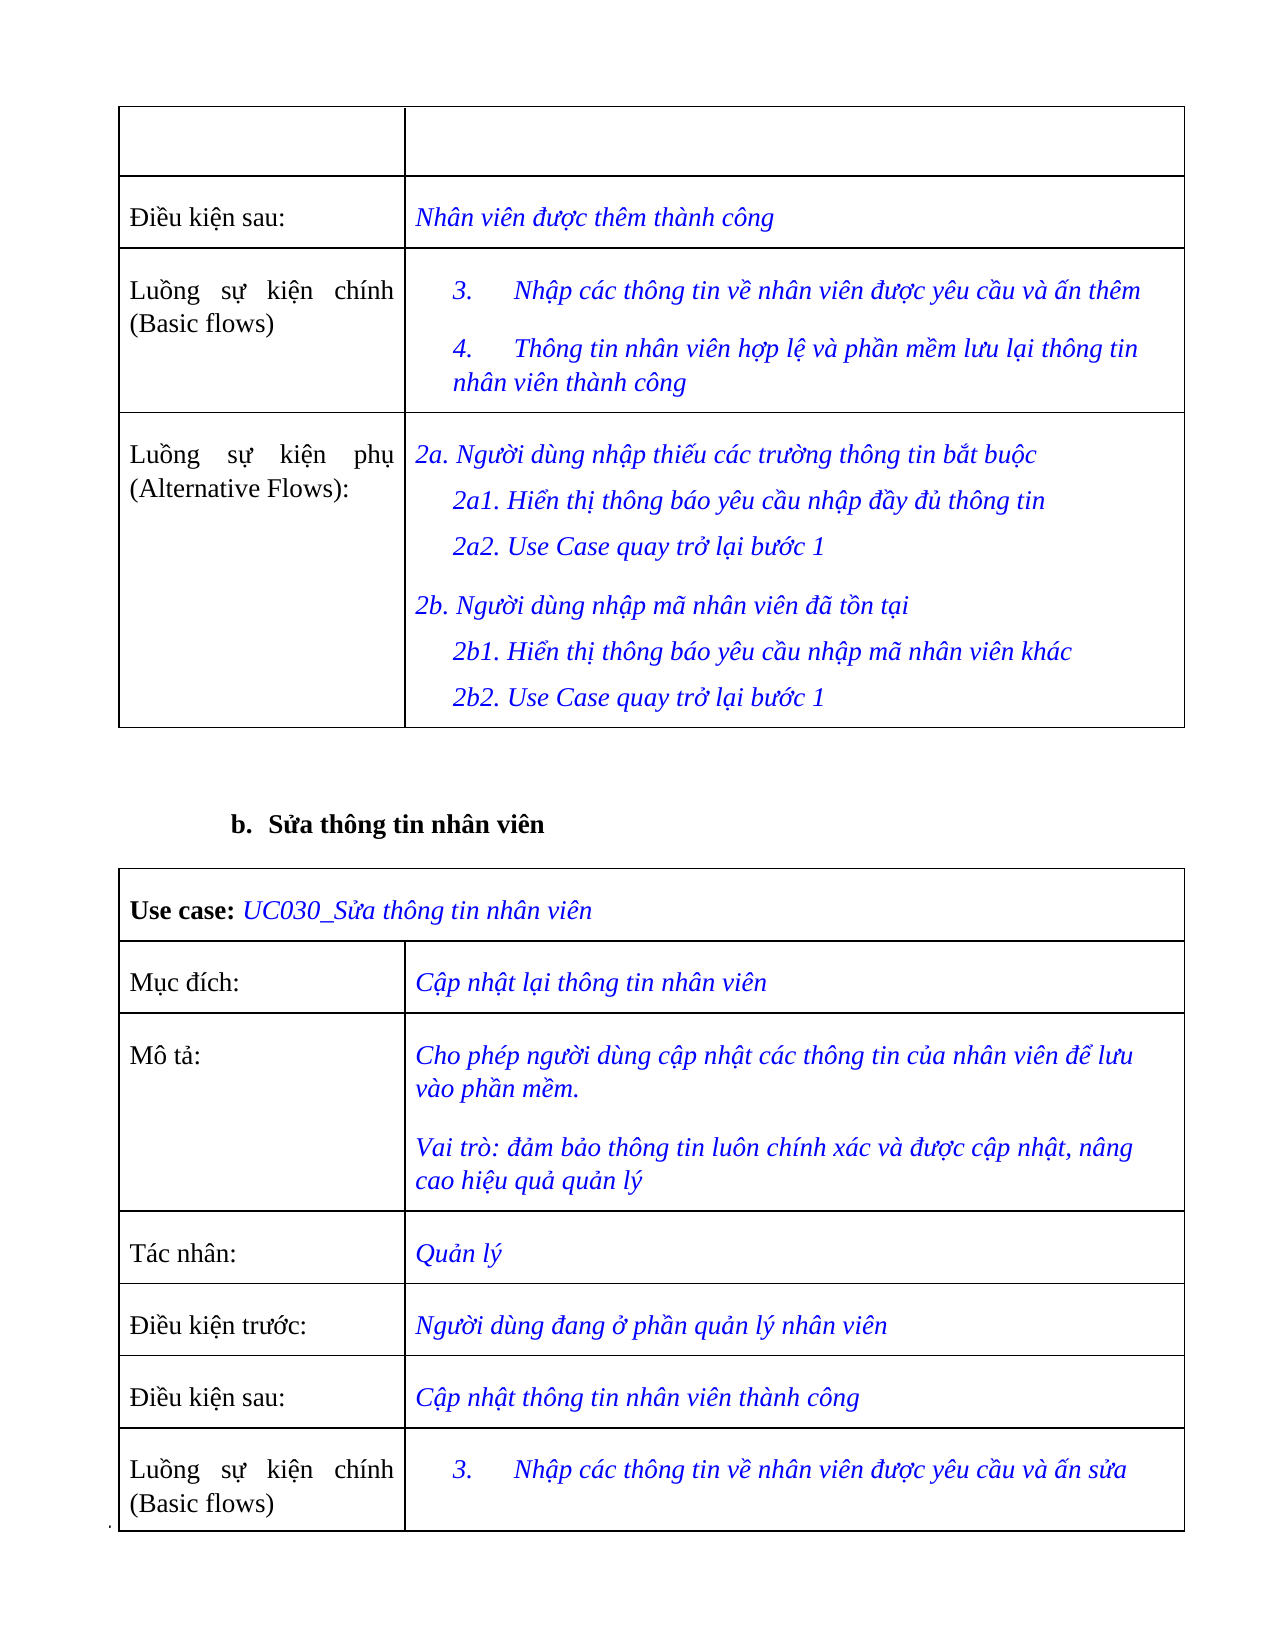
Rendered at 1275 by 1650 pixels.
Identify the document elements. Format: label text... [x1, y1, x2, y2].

subtitle Sửa thông tin nhân viên [231, 808, 1186, 839]
